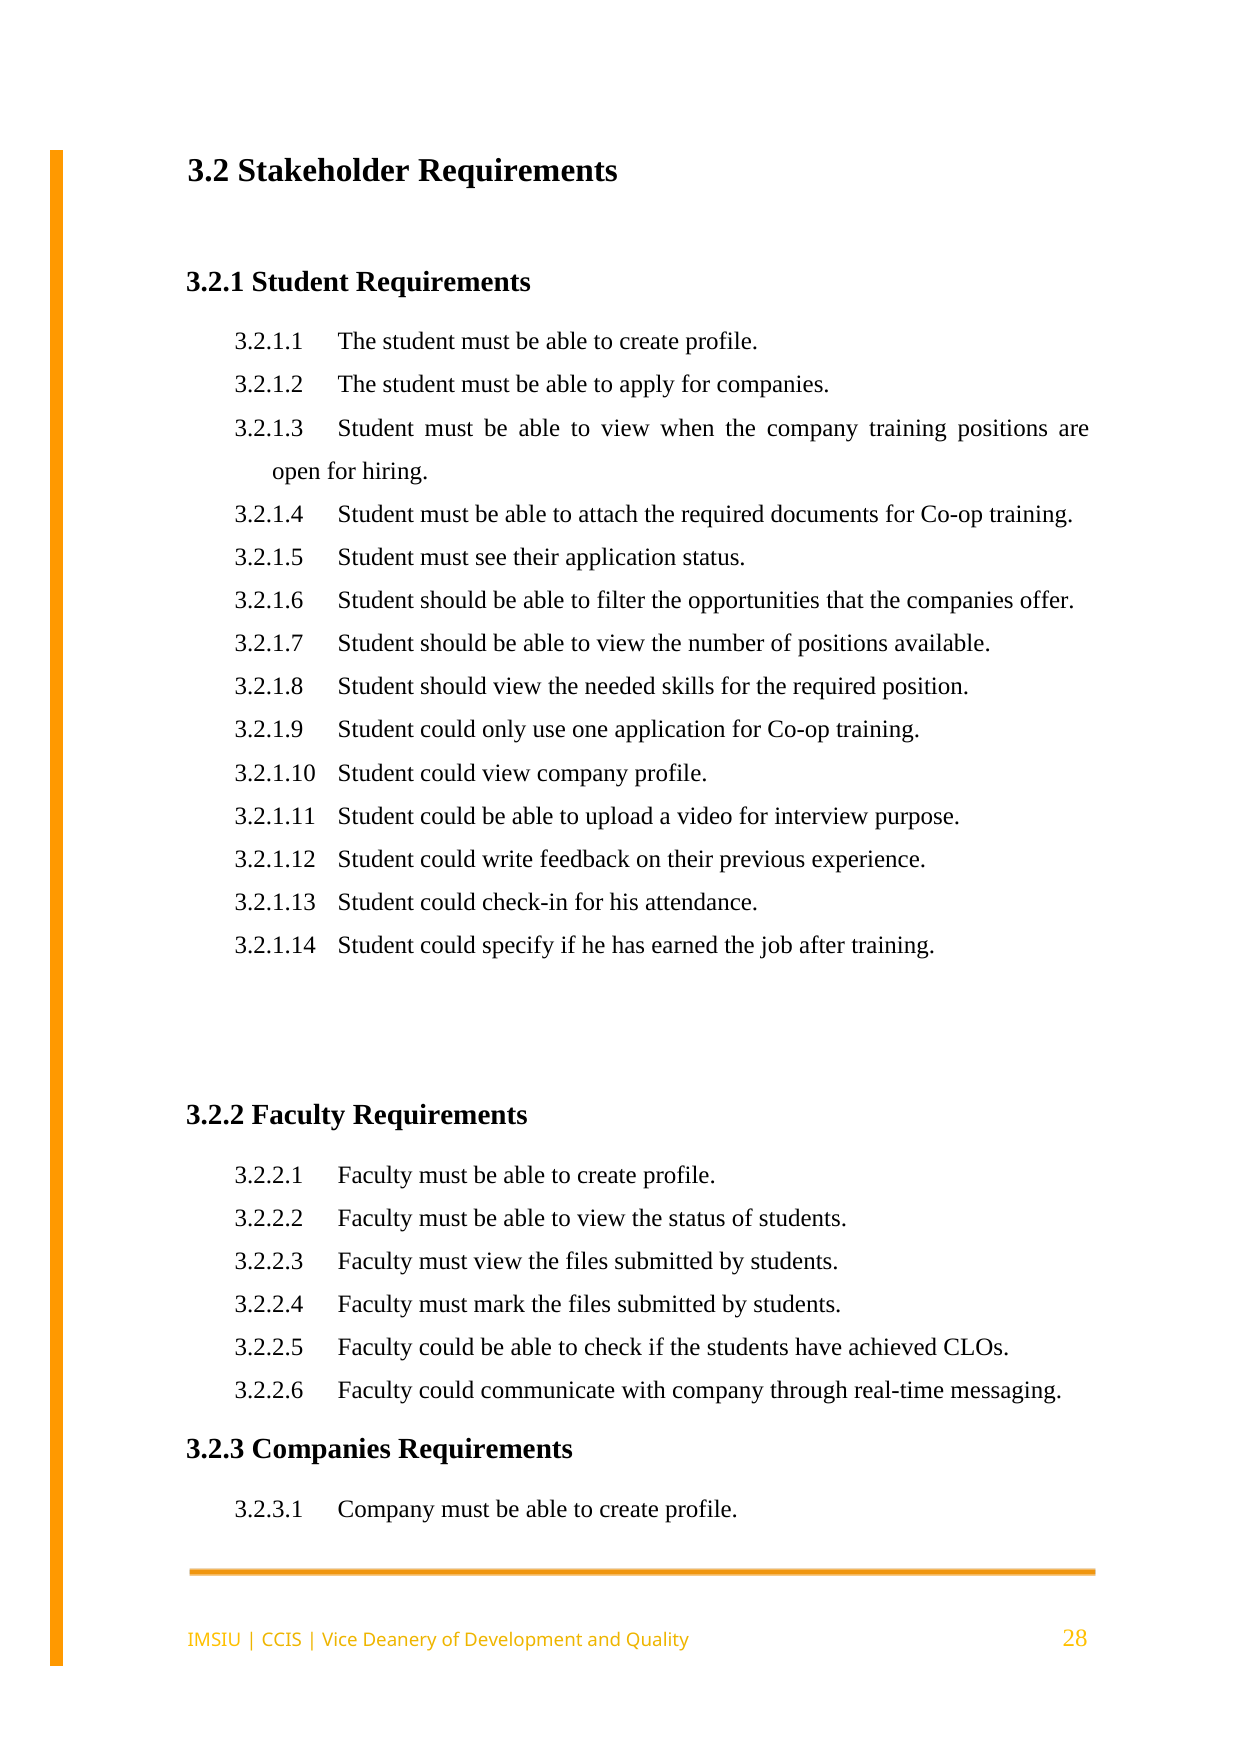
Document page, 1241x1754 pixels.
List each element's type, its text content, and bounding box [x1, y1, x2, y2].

list Student could view company profile. [234, 758, 1090, 786]
list Student could write feedback on their previous experience. [234, 844, 1090, 873]
list Faculty must view the files submitted by students. [234, 1246, 1090, 1275]
list Student should be able to view the number of positions available. [234, 628, 1090, 657]
list Faculty must mark the files submitted by students. [234, 1289, 1090, 1318]
list Student could check-in for his attendance. [234, 887, 1090, 916]
subtitle 3.2 Stakeholder Requirements [187, 150, 1092, 188]
list Faculty must be able to create profile. [234, 1160, 1090, 1189]
list The student must be able to apply for companies. [234, 369, 1090, 398]
list Student should view the needed skills for the required position. [234, 671, 1090, 700]
subtitle 3.2.3 Companies Requirements [186, 1431, 1092, 1465]
list The student must be able to create profile. [234, 326, 1090, 355]
list Faculty could communicate with company through real-time messaging. [234, 1376, 1090, 1404]
list Student could specify if he has earned the job after training. [234, 930, 1090, 959]
subtitle 3.2.2 Faculty Requirements [186, 1097, 1092, 1131]
list Faculty could be able to check if the students have achieved CLOs. [234, 1332, 1090, 1361]
list Student must be able to view when the company training positions are open for hiring. [234, 413, 1090, 484]
list Student must be able to attach the required documents for Co-op training. [234, 499, 1090, 528]
list Faculty must be able to view the status of students. [234, 1203, 1090, 1232]
list Student should be able to filter the opportunities that the companies offer. [234, 585, 1090, 614]
list Company must be able to create profile. [234, 1494, 1090, 1523]
list Student must see their application status. [234, 542, 1090, 571]
list Student could only use one application for Co-op training. [234, 714, 1090, 743]
list Student could be able to upload a video for interview purpose. [234, 801, 1090, 829]
picture [187, 1567, 1100, 1576]
subtitle 3.2.1 Student Requirements [186, 264, 1092, 297]
